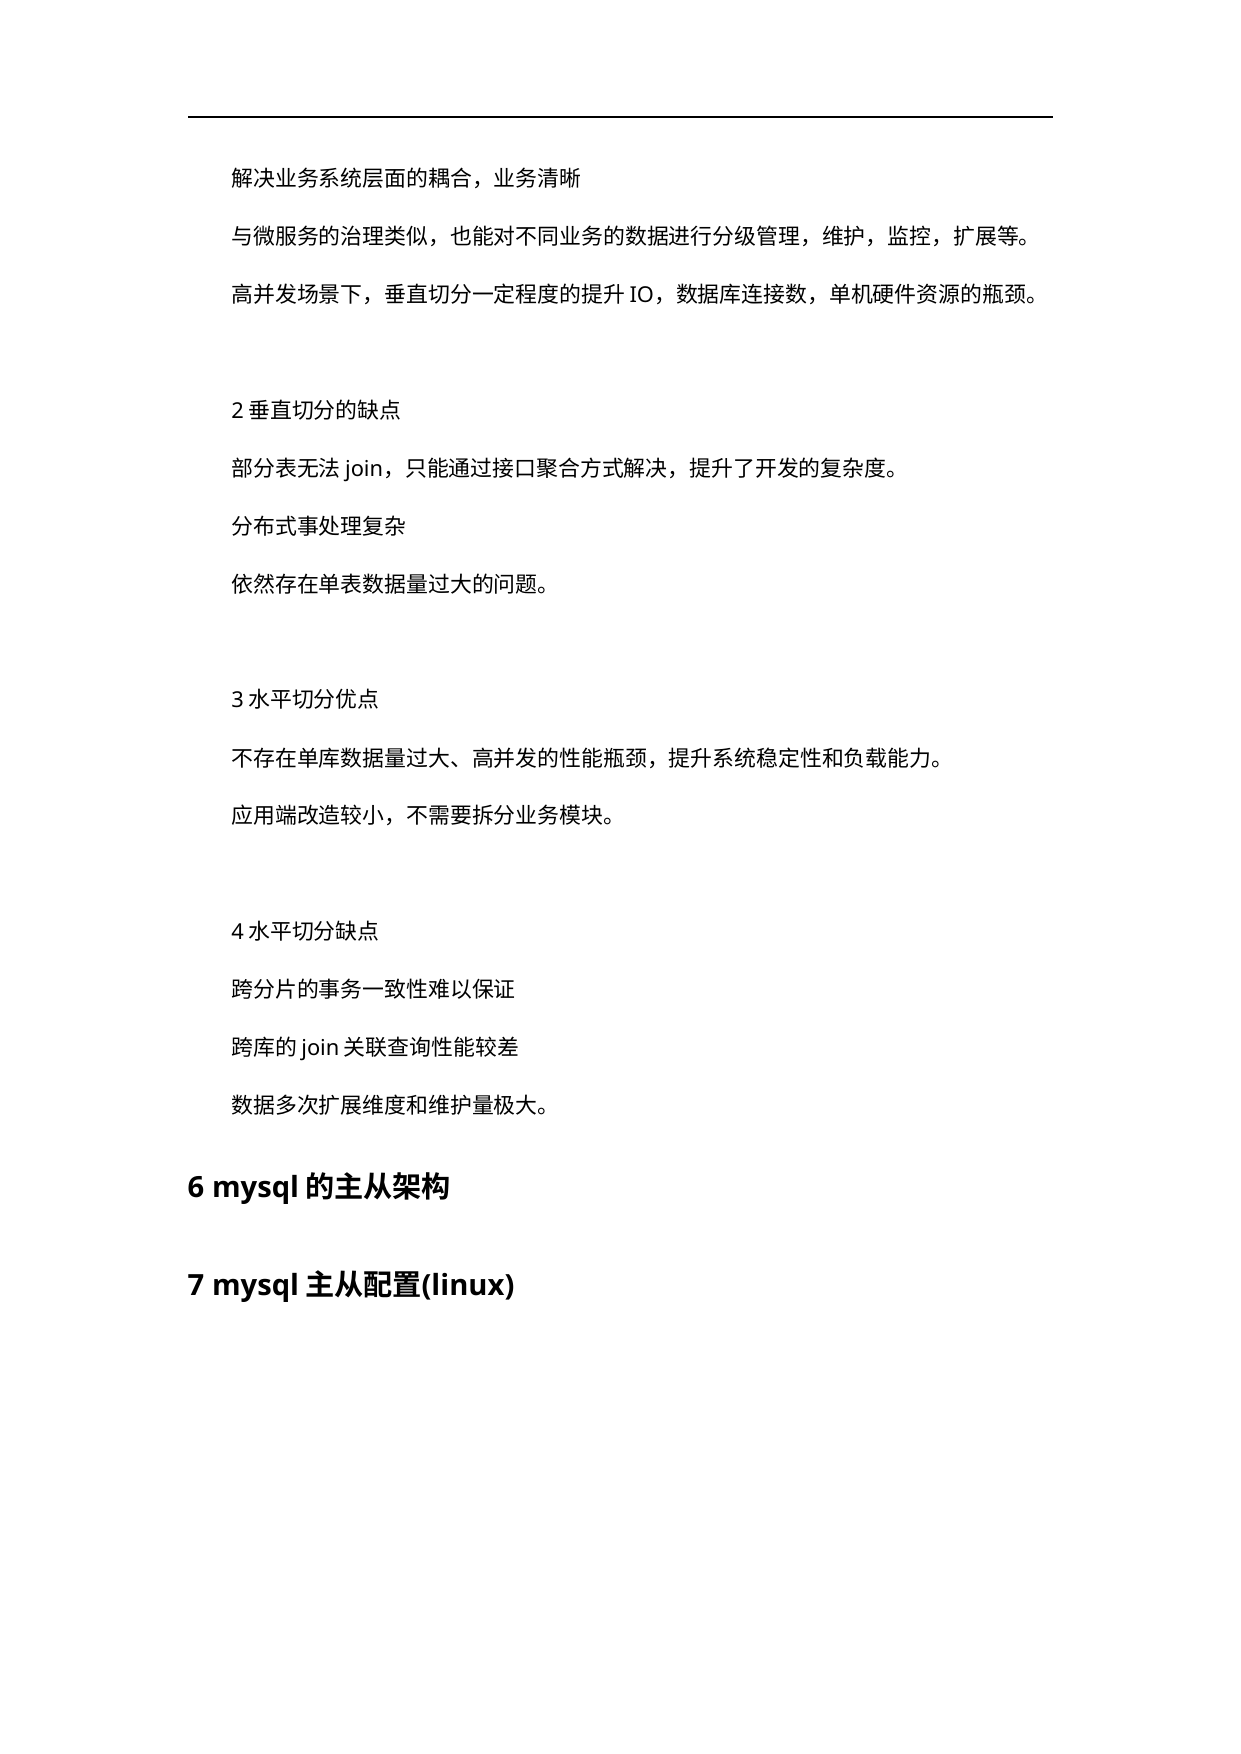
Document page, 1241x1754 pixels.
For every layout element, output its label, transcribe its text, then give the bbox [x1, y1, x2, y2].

text 部分表无法join，只能通过接口聚合方式解决，提升了开发的复杂度。 [187, 450, 1053, 483]
text 应用端改造较小，不需要拆分业务模块。 [187, 798, 1053, 831]
text 不存在单库数据量过大、高并发的性能瓶颈，提升系统稳定性和负载能力。 [187, 740, 1053, 773]
text 与微服务的治理类似，也能对不同业务的数据进行分级管理，维护，监控，扩展等。 [187, 218, 1053, 251]
text 数据多次扩展维度和维护量极大。 [187, 1088, 1053, 1120]
text 高并发场景下，垂直切分一定程度的提升IO，数据库连接数，单机硬件资源的瓶颈。 [187, 277, 1053, 309]
subtitle mysql主从配置(linux) [187, 1251, 1053, 1316]
text 4水平切分缺点 [187, 914, 1053, 946]
text 3水平切分优点 [187, 682, 1053, 714]
text 2垂直切分的缺点 [187, 392, 1053, 425]
text 依然存在单表数据量过大的问题。 [187, 566, 1053, 599]
text 解决业务系统层面的耦合，业务清晰 [187, 161, 1053, 193]
subtitle mysql的主从架构 [187, 1152, 1053, 1217]
text 分布式事处理复杂 [187, 508, 1053, 541]
text 跨库的join关联查询性能较差 [187, 1030, 1053, 1062]
text 跨分片的事务一致性难以保证 [187, 972, 1053, 1004]
